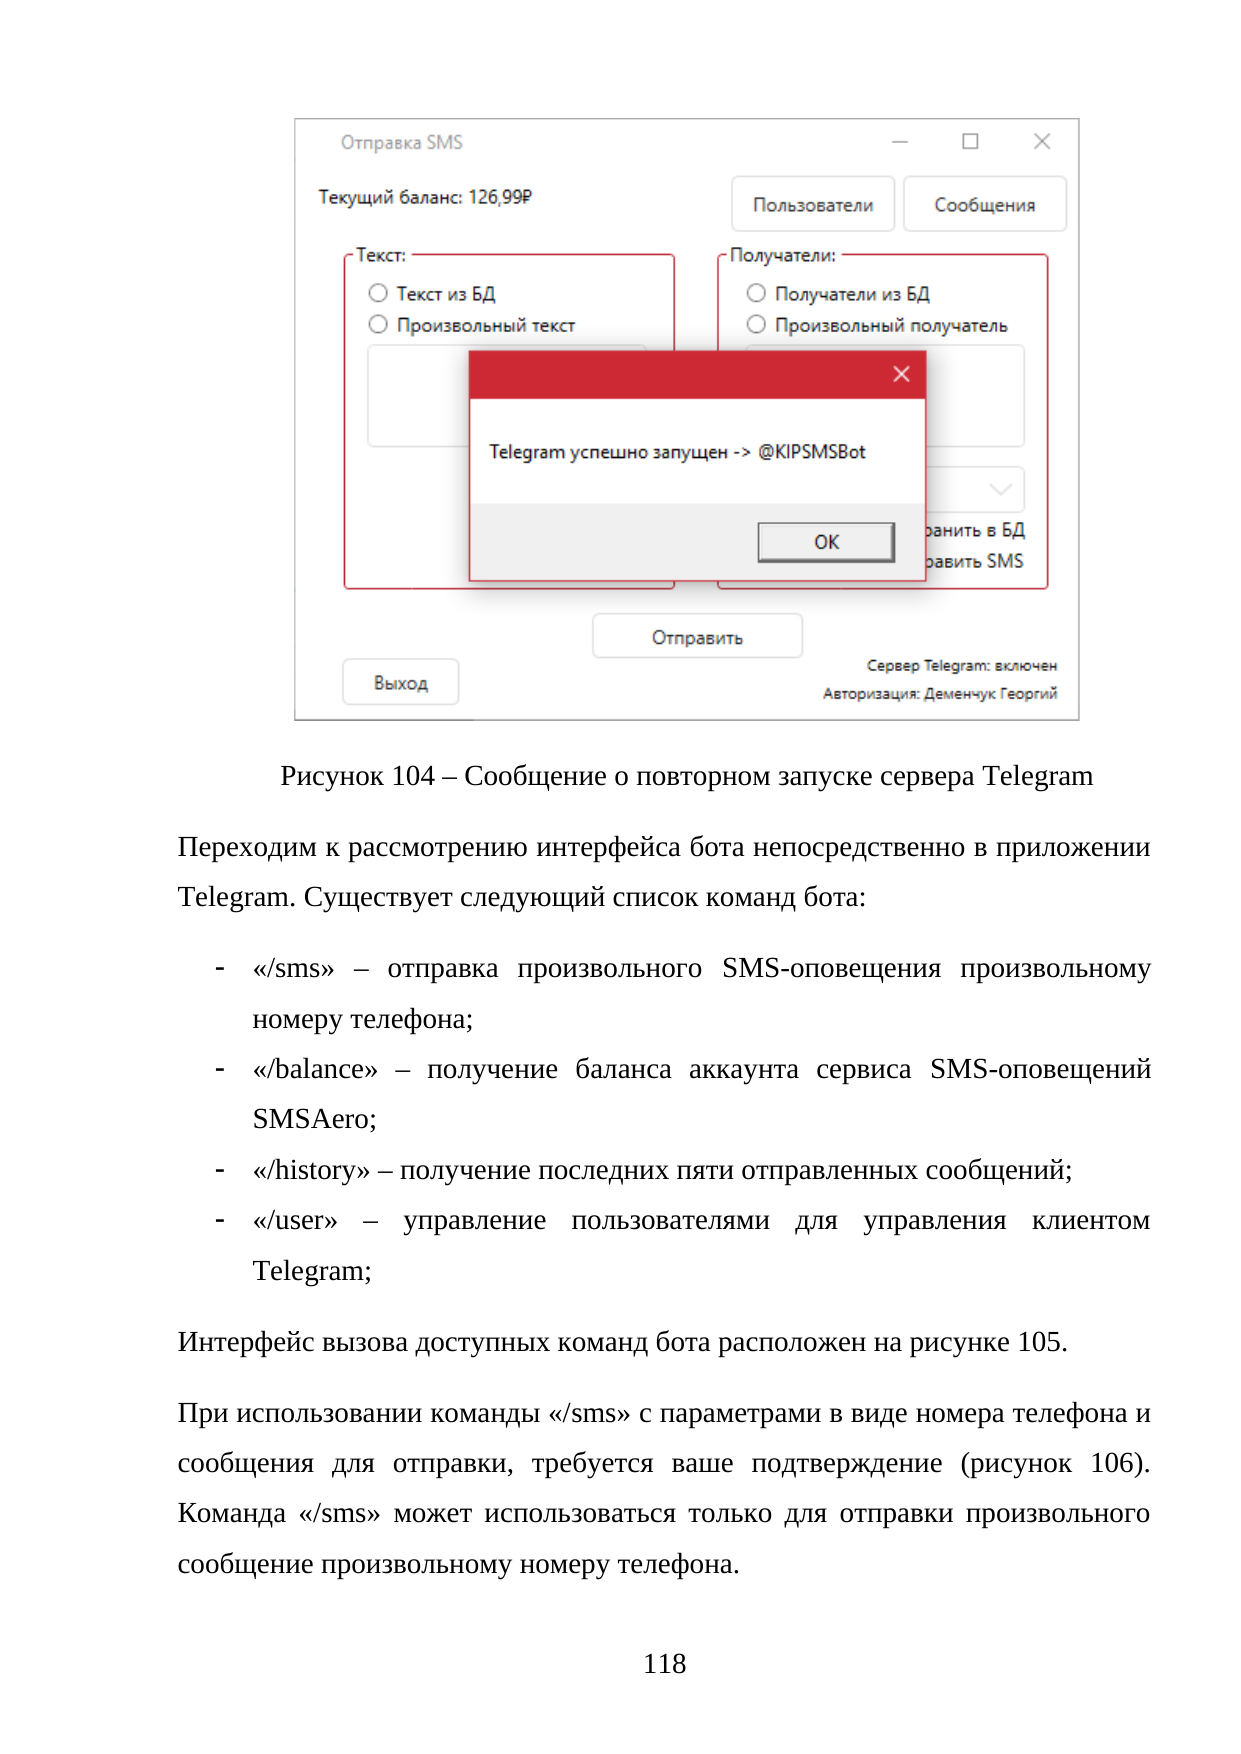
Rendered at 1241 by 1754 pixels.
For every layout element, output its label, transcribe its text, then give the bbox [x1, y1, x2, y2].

list «/balance» – получение баланса аккаунта сервиса SMS-оповещений SMSAero; [215, 1051, 1152, 1135]
text Переходим к рассмотрению интерфейса бота непосредственно в приложении Telegram. Существует следующий список команд бота: [177, 829, 1152, 913]
list «/user» – управление пользователями для управления клиентом Telegram; [215, 1202, 1152, 1286]
text При использовании команды «/sms» c параметрами в виде номера телефона и сообщения для отправки, требуется ваше подтверждение (рисунок 106). Команда «/sms» может использоваться только для отправки произвольного сообщение произвольному номеру телефона. [177, 1395, 1152, 1579]
text Интерфейс вызова доступных команд бота расположен на рисунке 105. [177, 1324, 1152, 1357]
text Рисунок 104 – Сообщение о повторном запуске сервера Telegram [222, 758, 1152, 791]
list «/sms» – отправка произвольного SMS-оповещения произвольному номеру телефона; [215, 950, 1152, 1034]
list «/history» – получение последних пяти отправленных сообщений; [215, 1152, 1152, 1186]
picture [294, 118, 1080, 721]
